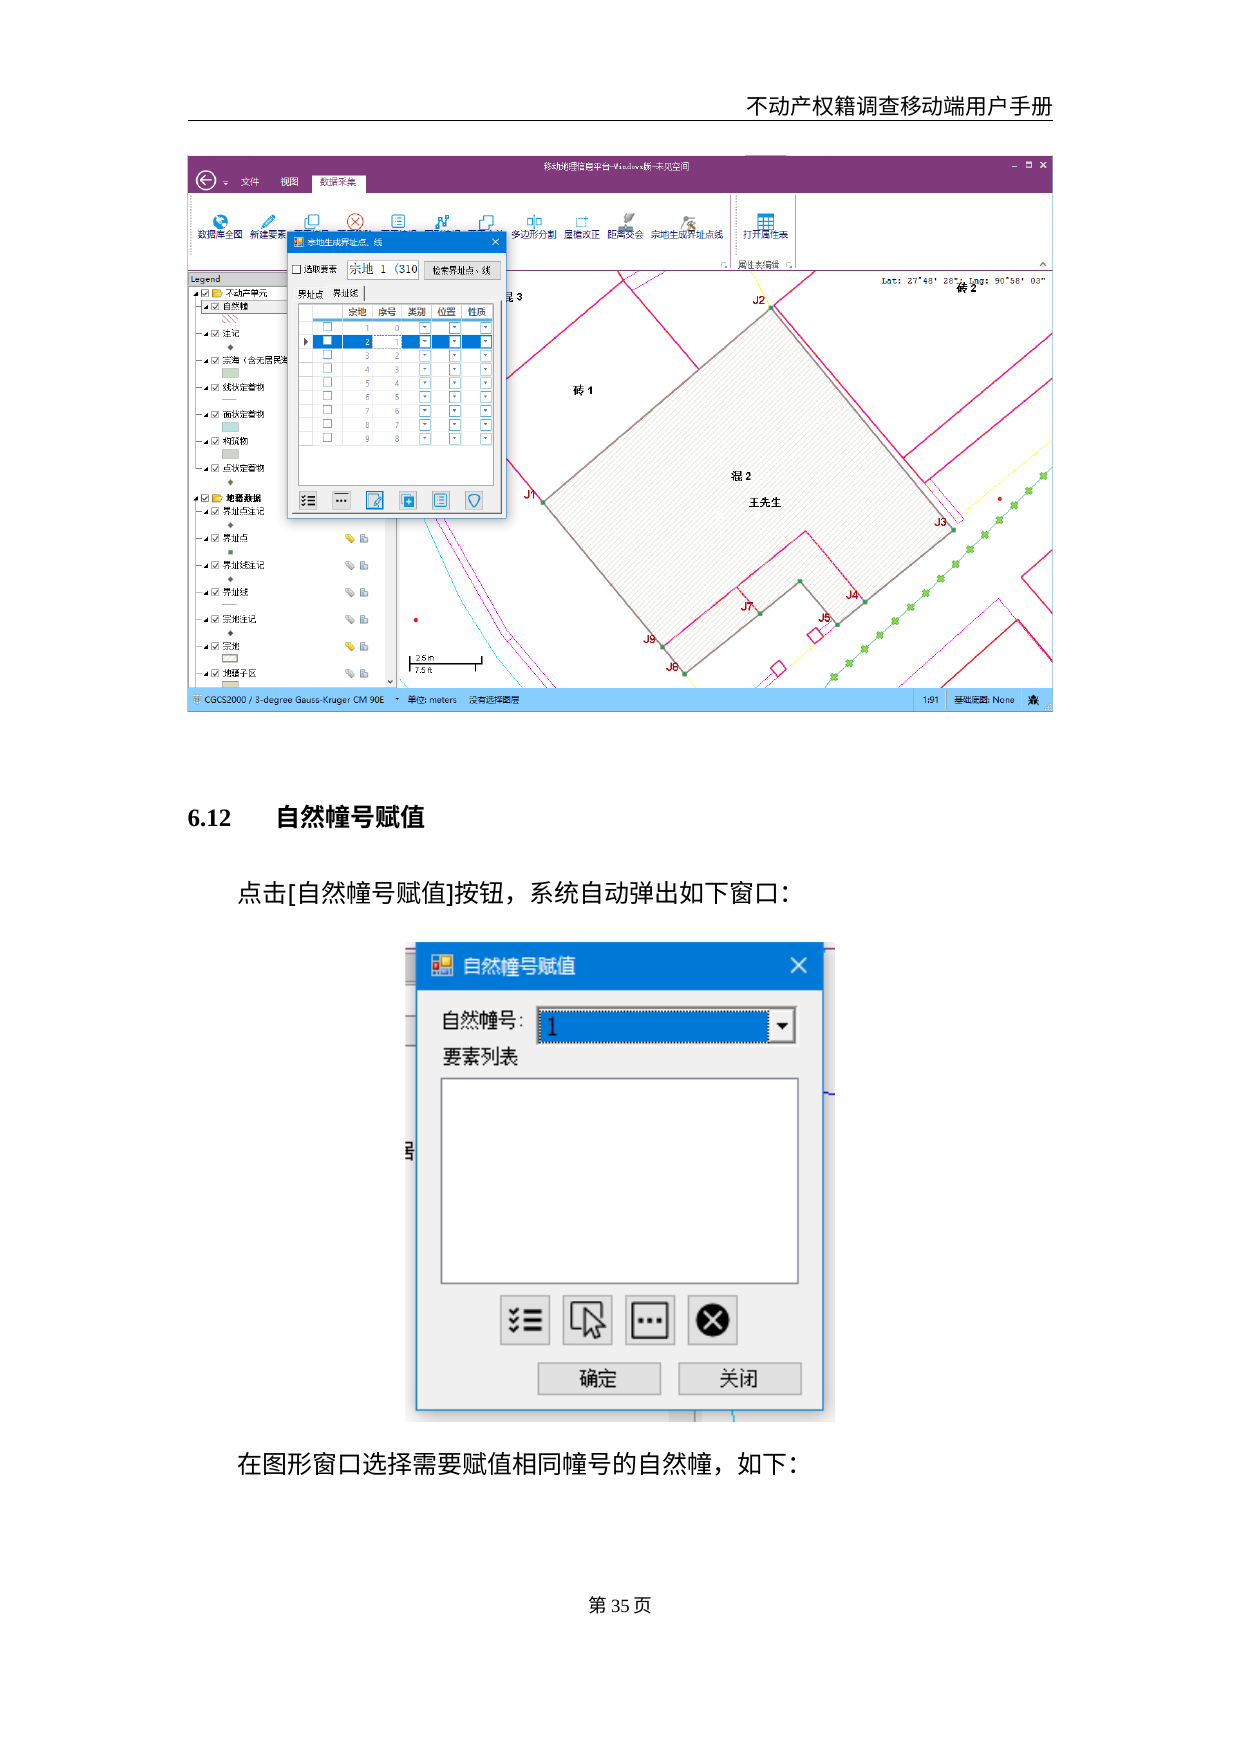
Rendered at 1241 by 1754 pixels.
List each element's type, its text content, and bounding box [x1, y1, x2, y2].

subtitle 自然幢号赋值 [187, 798, 1053, 834]
text 在图形窗口选择需要赋值相同幢号的自然幢，如下： [187, 1430, 1053, 1495]
picture [187, 155, 1053, 712]
picture [405, 942, 835, 1422]
text 点击[自然幢号赋值]按钮，系统自动弹出如下窗口： [187, 859, 1053, 924]
